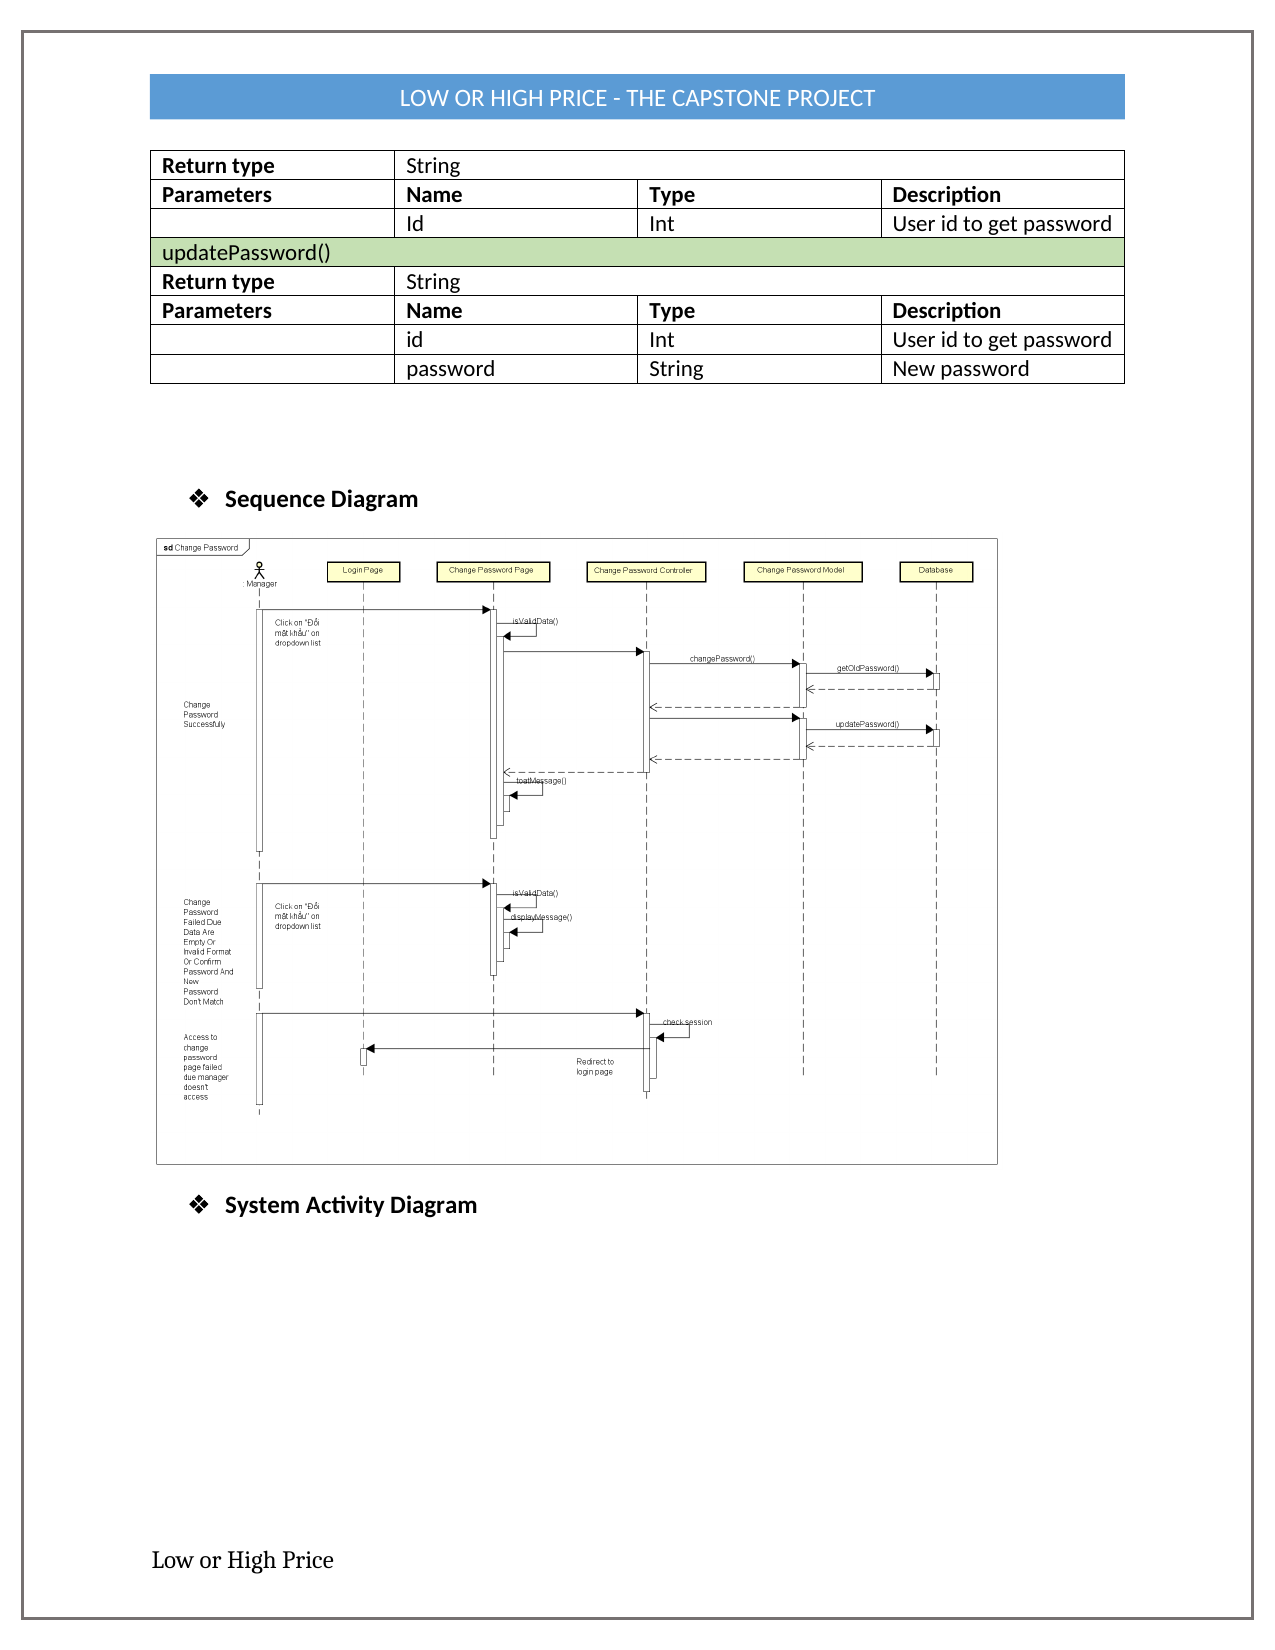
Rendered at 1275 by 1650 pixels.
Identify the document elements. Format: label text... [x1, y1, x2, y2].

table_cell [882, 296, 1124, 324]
picture [150, 532, 1003, 1170]
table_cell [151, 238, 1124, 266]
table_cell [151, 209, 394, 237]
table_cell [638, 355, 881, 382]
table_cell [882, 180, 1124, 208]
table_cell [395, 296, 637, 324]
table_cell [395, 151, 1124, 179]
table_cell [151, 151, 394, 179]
list Sequence Diagram [187, 483, 1125, 513]
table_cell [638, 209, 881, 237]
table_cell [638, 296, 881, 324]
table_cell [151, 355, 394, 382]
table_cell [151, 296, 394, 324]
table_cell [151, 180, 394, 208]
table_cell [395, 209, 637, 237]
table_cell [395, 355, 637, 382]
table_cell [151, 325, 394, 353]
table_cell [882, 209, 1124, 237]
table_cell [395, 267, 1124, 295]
list System Activity Diagram [187, 1189, 1125, 1219]
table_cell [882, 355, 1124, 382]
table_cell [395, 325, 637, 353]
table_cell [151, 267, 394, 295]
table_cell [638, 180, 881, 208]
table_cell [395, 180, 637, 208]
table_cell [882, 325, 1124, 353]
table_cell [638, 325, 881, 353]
